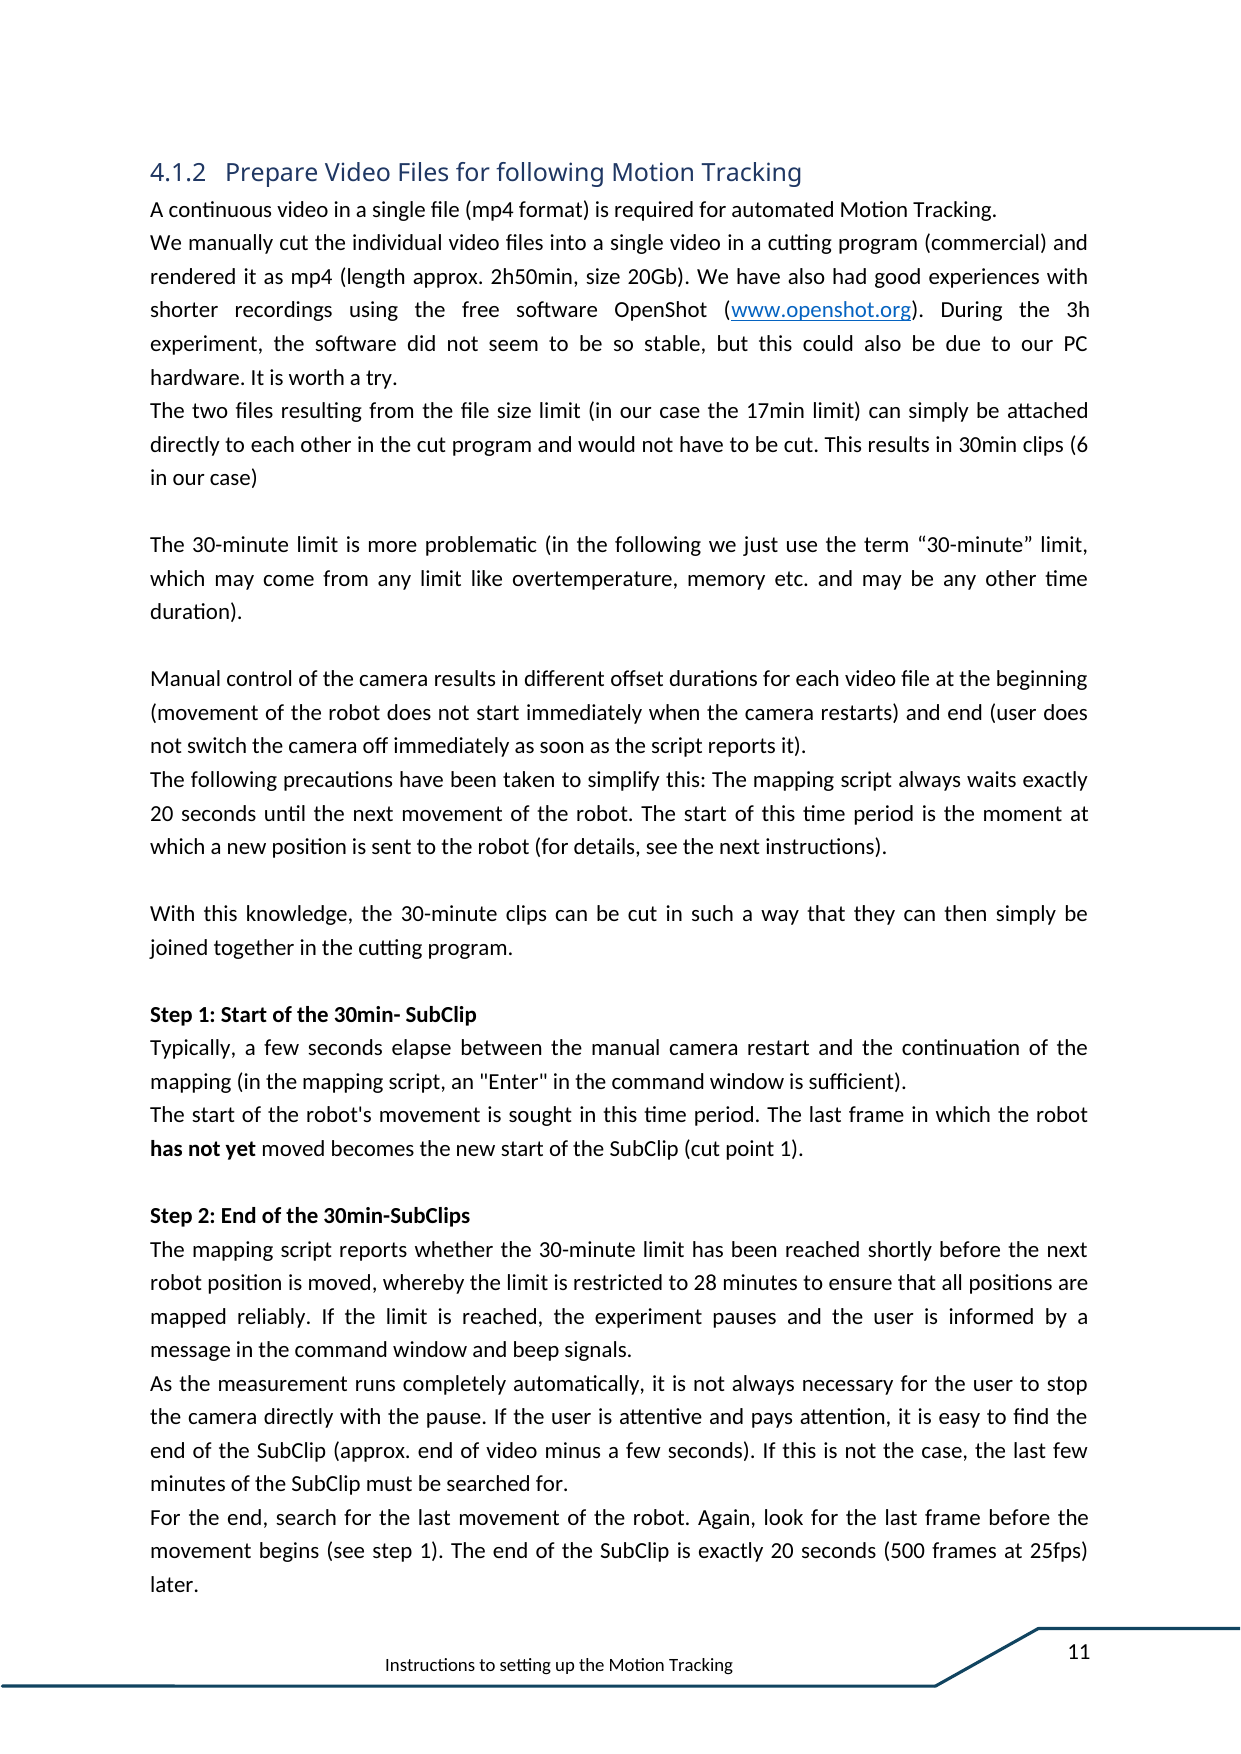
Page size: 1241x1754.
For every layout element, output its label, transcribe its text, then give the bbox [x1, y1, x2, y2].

text The mapping script reports whether the 30-minute limit has been reached shortly before the next robot position is moved, whereby the limit is restricted to 28 minutes to ensure that all positions are mapped reliably. If the limit is reached, the experiment pauses and the user is informed by a message in the command window and beep signals. [150, 1235, 1090, 1363]
text As the measurement runs completely automatically, it is not always necessary for the user to stop the camera directly with the pause. If the user is attentive and pays attention, it is easy to find the end of the SubClip (approx. end of video minus a few seconds). If this is not the case, the last few minutes of the SubClip must be searched for. [150, 1369, 1090, 1498]
subtitle Prepare Video Files for following Motion Tracking [150, 154, 1090, 188]
text The two files resulting from the file size limit (in our case the 17min limit) can simply be attached directly to each other in the cut program and would not have to be cut. This results in 30min clips (6 in our case) [150, 396, 1090, 491]
text With this knowledge, the 30-minute clips can be cut in such a way that they can then simply be joined together in the cutting program. [150, 899, 1090, 961]
text A continuous video in a single file (mp4 format) is required for automated Motion Tracking. [150, 195, 1090, 223]
text We manually cut the individual video files into a single video in a cutting program (commercial) and rendered it as mp4 (length approx. 2h50min, size 20Gb). We have also had good experiences with shorter recordings using the free software OpenShot (www.openshot.org). During the 3h experiment, the software did not seem to be so stable, but this could also be due to our PC hardware. It is worth a try. [150, 228, 1090, 391]
text The start of the robot's movement is sought in this time period. The last frame in which the robot has not yet moved becomes the new start of the SubClip (cut point 1). [150, 1101, 1090, 1162]
text Manual control of the camera results in different offset durations for each video file at the beginning (movement of the robot does not start immediately when the camera restarts) and end (user does not switch the camera off immediately as soon as the script reports it). [150, 664, 1090, 760]
text For the end, search for the last movement of the robot. Again, look for the last frame before the movement begins (see step 1). The end of the SubClip is exactly 20 seconds (500 frames at 25fps) later. [150, 1503, 1090, 1598]
text Typically, a few seconds elapse between the manual camera restart and the continuation of the mapping (in the mapping script, an "Enter" in the command window is sufficient). [150, 1033, 1090, 1095]
text The 30-minute limit is more problematic (in the following we just use the term “30-minute” limit, which may come from any limit like overtemperature, memory etc. and may be any other time duration). [150, 530, 1090, 626]
text The following precautions have been taken to simplify this: The mapping script always waits exactly 20 seconds until the next movement of the robot. The start of this time period is the moment at which a new position is sent to the robot (for details, see the next instructions). [150, 765, 1090, 860]
text Step 1: Start of the 30min- SubClip [150, 1000, 1090, 1028]
text Step 2: End of the 30min-SubClips [150, 1201, 1090, 1229]
